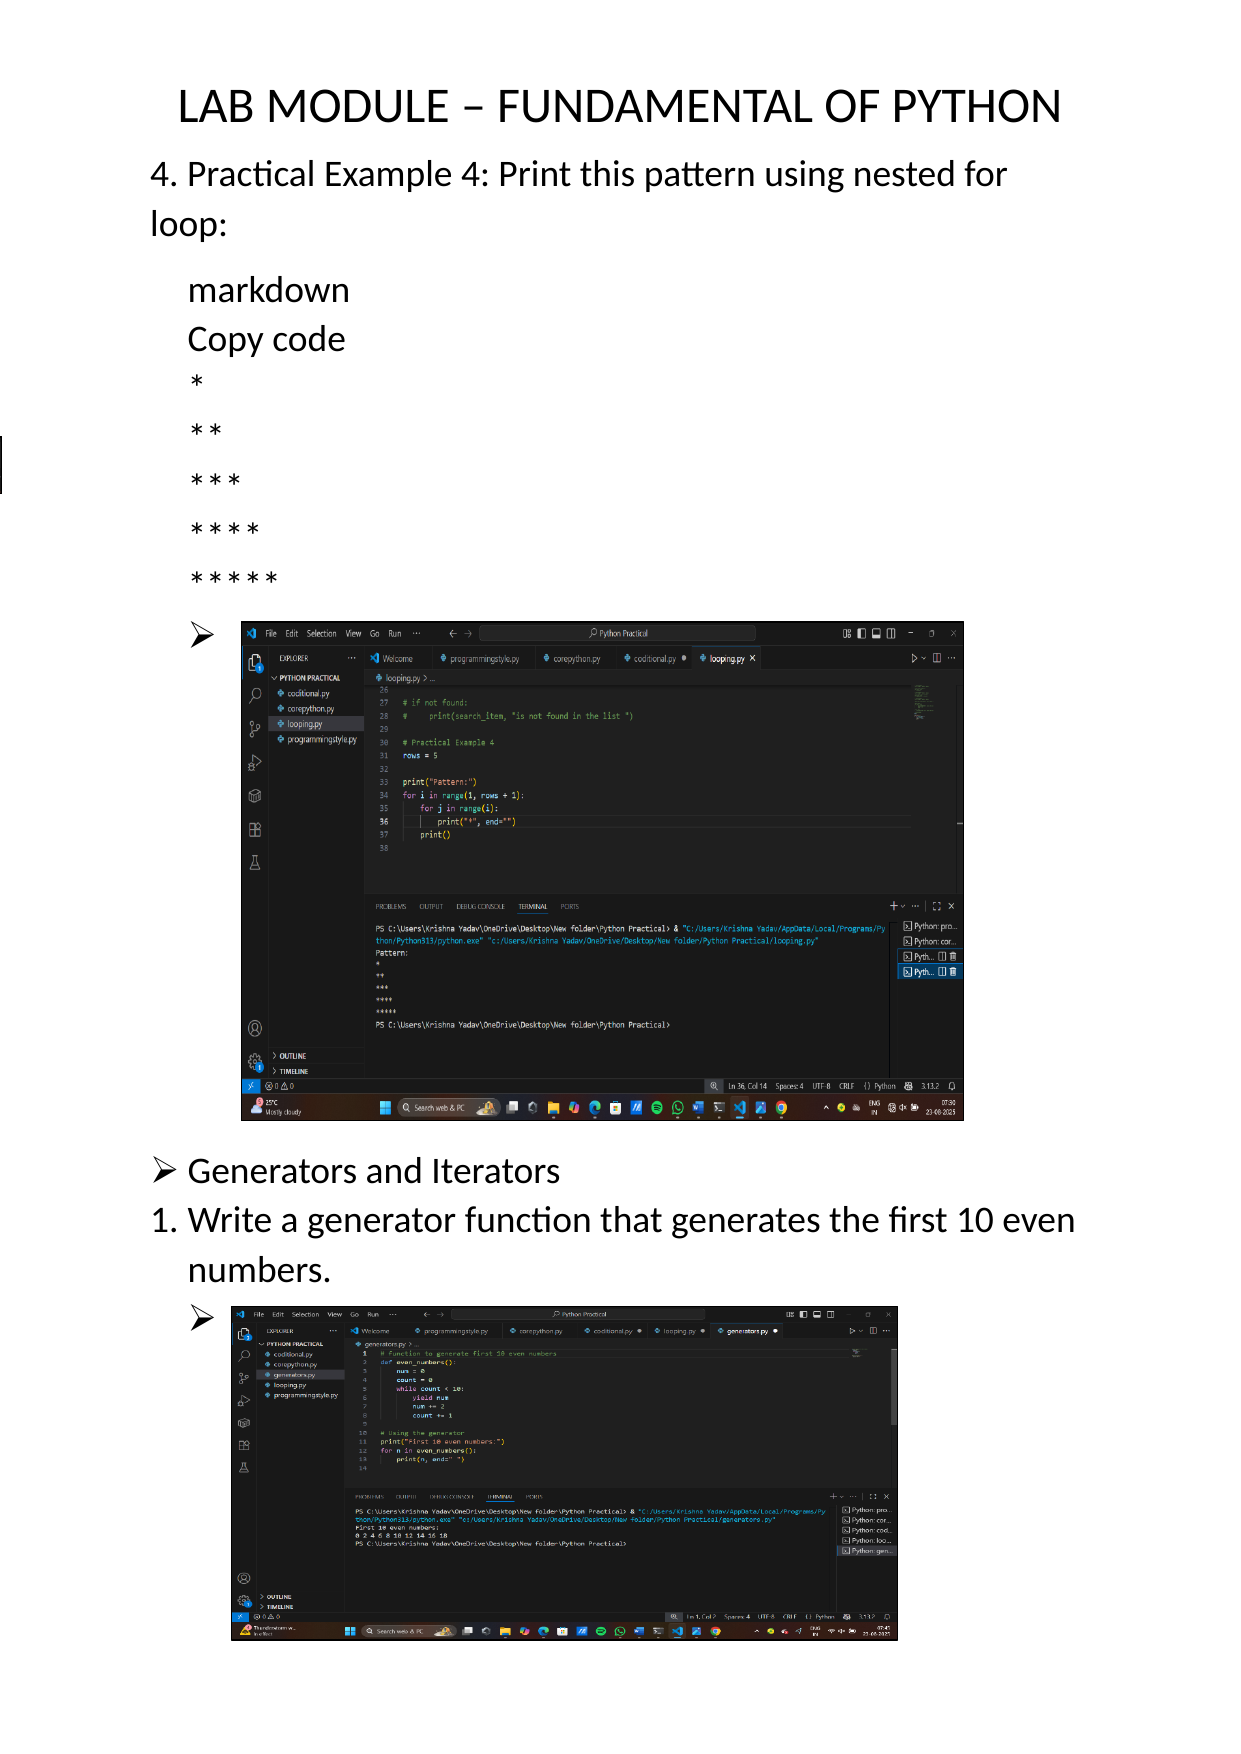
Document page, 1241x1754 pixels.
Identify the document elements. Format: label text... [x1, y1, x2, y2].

list Generators and Iterators [150, 1147, 1090, 1193]
list Write a generator function that generates the first 10 even numbers. [150, 1196, 1090, 1292]
picture [242, 623, 963, 1120]
list markdown [187, 266, 1090, 311]
list ** [187, 414, 1090, 460]
list Copy code [187, 315, 1090, 361]
picture [232, 1307, 897, 1639]
list * [187, 364, 1090, 410]
text 4. Practical Example 4: Print this pattern using nested for loop: [150, 150, 1090, 245]
list **** [187, 513, 1090, 559]
list ***** [187, 562, 1090, 608]
list *** [187, 463, 1090, 509]
